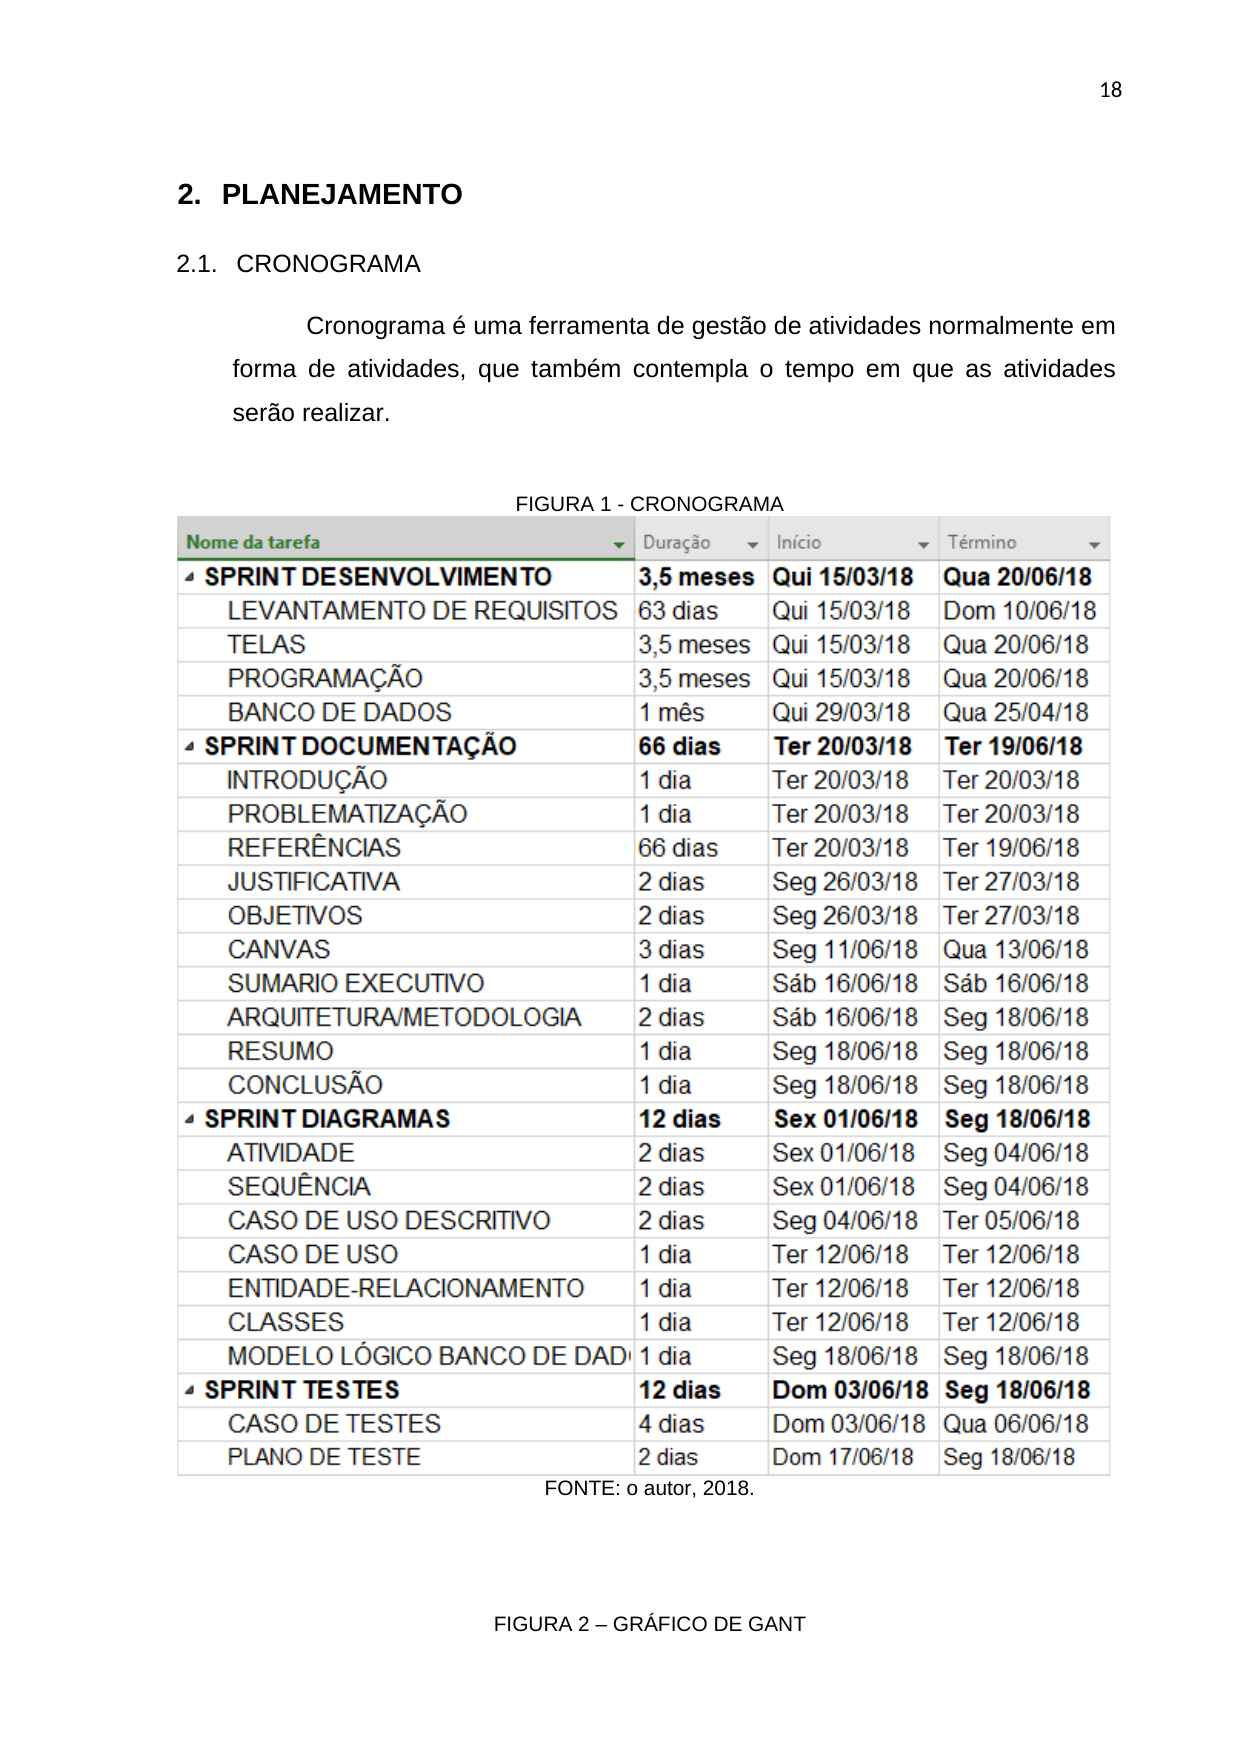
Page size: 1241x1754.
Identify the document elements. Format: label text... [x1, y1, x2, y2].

text FONTE: o autor, 2018. [177, 1475, 1122, 1499]
text PLANEJAMENTO [177, 177, 1122, 211]
text FIGURA 2 – GRÁFICO DE GANT [177, 1611, 1122, 1635]
text CRONOGRAMA [176, 248, 1122, 277]
picture [177, 516, 1111, 1476]
text Cronograma é uma ferramenta de gestão de atividades normalmente em forma de atividades, que também contempla o tempo em que as atividades serão realizar. [232, 311, 1117, 427]
text FIGURA 1 - CRONOGRAMA [177, 492, 1122, 516]
